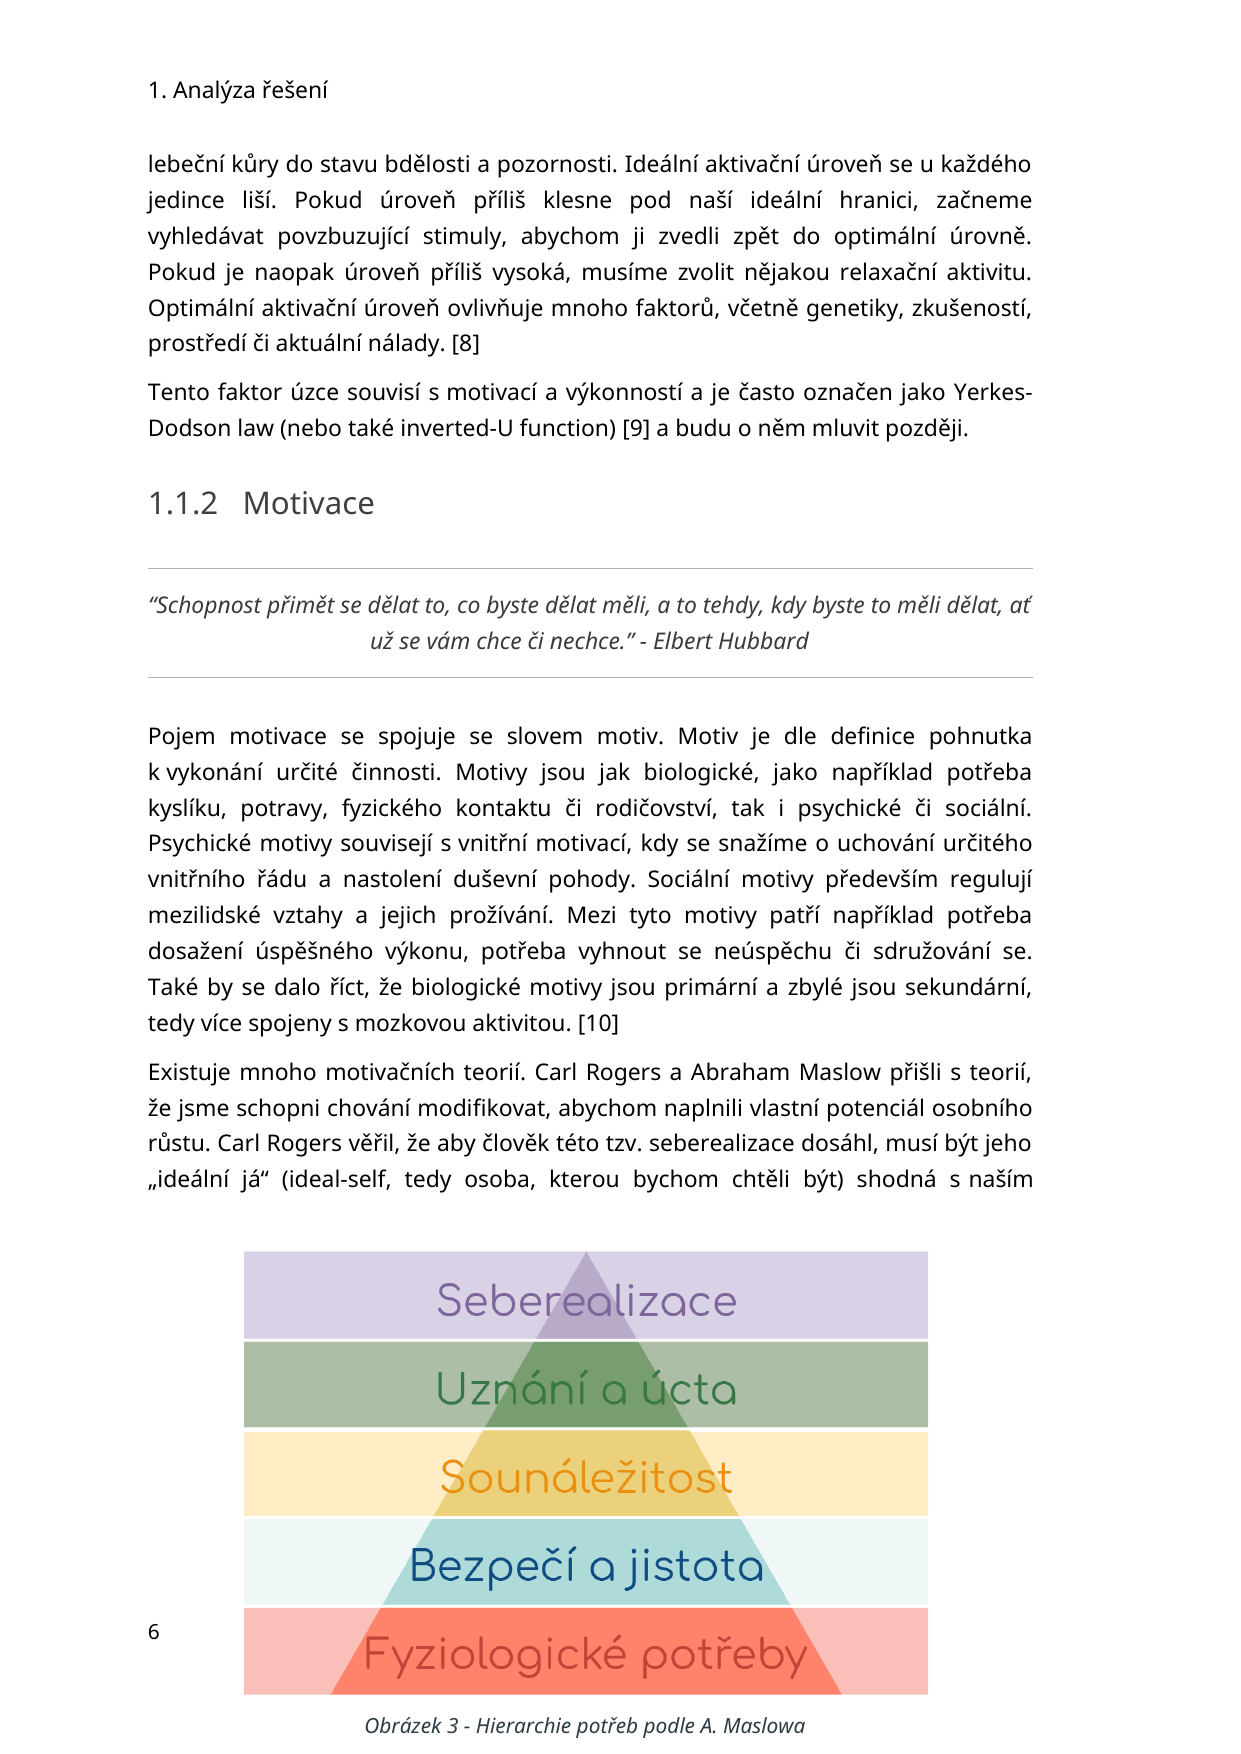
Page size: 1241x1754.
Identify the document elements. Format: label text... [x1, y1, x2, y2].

text Existuje mnoho motivačních teorií. Carl Rogers a Abraham Maslow přišli s teorií, že jsme schopni chování modifikovat, abychom naplnili vlastní potenciál osobního růstu. Carl Rogers věřil, že aby člověk této tzv. seberealizace dosáhl, musí být jeho „ideální já“ (ideal-self, tedy osoba, kterou bychom chtěli být) shodná s naším skutečným chováním (self-image, tedy osoba, kterou v sobě doopravdy vidíme). Čím více se shodují, tím vyšší je sebevědomí a vlastní hodnota. [11] [148, 1056, 1033, 1194]
text Pojem motivace se spojuje se slovem motiv. Motiv je dle definice pohnutka k vykonání určité činnosti. Motivy jsou jak biologické, jako například potřeba kyslíku, potravy, fyzického kontaktu či rodičovství, tak i psychické či sociální. Psychické motivy souvisejí s vnitřní motivací, kdy se snažíme o uchování určitého vnitřního řádu a nastolení duševní pohody. Sociální motivy především regulují mezilidské vztahy a jejich prožívání. Mezi tyto motivy patří například potřeba dosažení úspěšného výkonu, potřeba vyhnout se neúspěchu či sdružování se. Také by se dalo říct, že biologické motivy jsou primární a zbylé jsou sekundární, tedy více spojeny s mozkovou aktivitou. [10] [148, 719, 1033, 1038]
picture [243, 1251, 929, 1695]
text “Schopnost přimět se dělat to, co byste dělat měli, a to tehdy, kdy byste to měli dělat, ať už se vám chce či nechce.” - Elbert Hubbard [148, 569, 1033, 677]
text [148, 148, 1033, 359]
subtitle Motivace [148, 481, 1033, 524]
text Tento faktor úzce souvisí s motivací a výkonností a je často označen jako Yerkes-Dodson law (nebo také inverted-U function) [9] a budu o něm mluvit později. [148, 376, 1033, 443]
